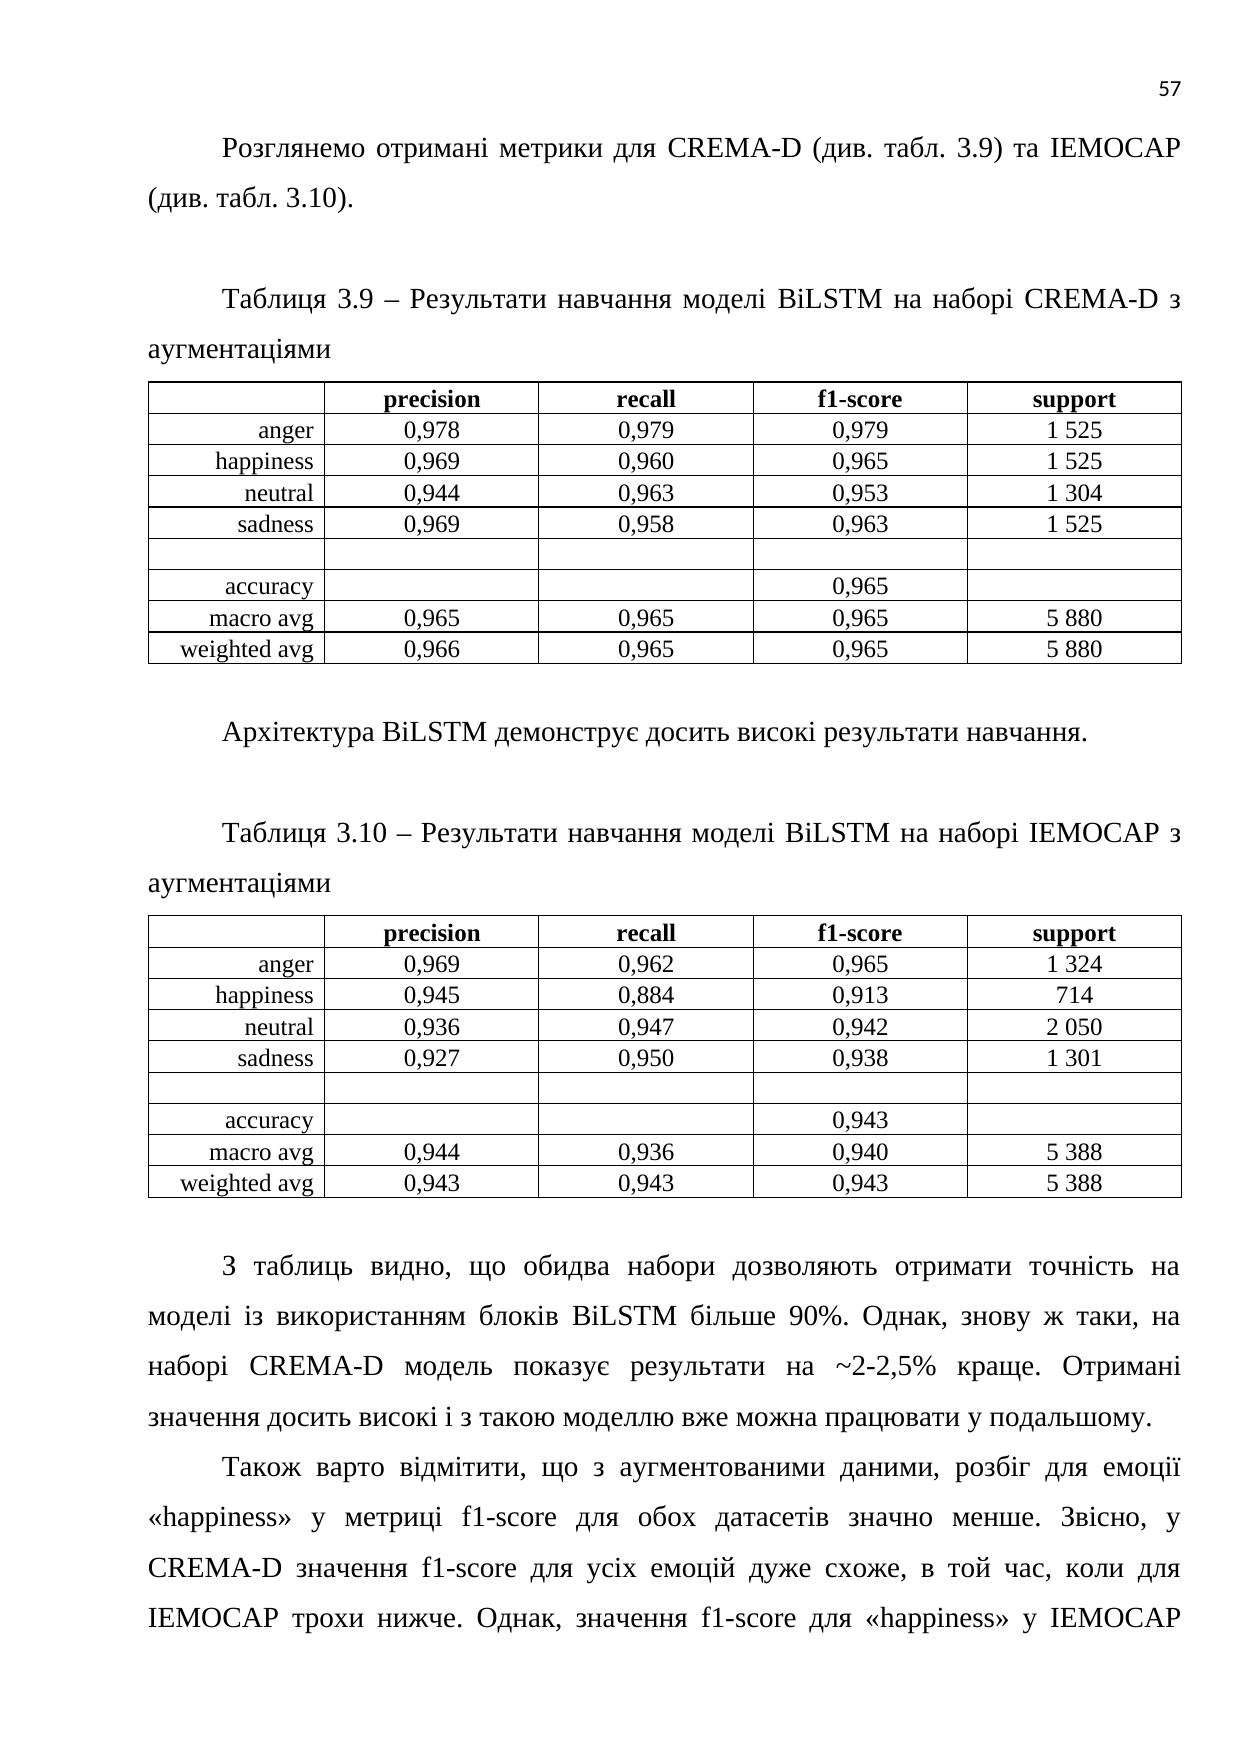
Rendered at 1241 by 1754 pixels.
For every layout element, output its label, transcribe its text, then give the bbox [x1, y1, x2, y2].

table_cell 0,963 [539, 476, 753, 506]
table_header [149, 916, 324, 947]
text З таблиць видно, що обидва набори дозволяють отримати точність на моделі із використанням блоків BiLSTM більше 90%. Однак, знову ж таки, на наборі CREMA-D модель показує результати на ~2-2,5% краще. Отримані значення досить високі і з такою моделлю вже можна працювати у подальшому. [148, 1248, 1181, 1432]
table_cell 0,947 [539, 1010, 753, 1040]
table_cell [968, 1073, 1181, 1103]
table_cell 0,938 [754, 1041, 967, 1072]
table_header precision [325, 916, 538, 947]
table_cell 0,978 [325, 414, 538, 444]
table_cell anger [149, 414, 324, 444]
table_cell sadness [149, 508, 324, 538]
table_cell 1 525 [968, 414, 1181, 444]
table_cell neutral [149, 1010, 324, 1040]
table_cell 0,942 [754, 1010, 967, 1040]
table_cell [968, 570, 1181, 600]
table_cell [754, 539, 967, 569]
table_cell 0,969 [325, 948, 538, 978]
table_cell 0,958 [539, 508, 753, 538]
table_cell [325, 1073, 538, 1103]
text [148, 1449, 1181, 1634]
table_cell [325, 1104, 538, 1134]
table_cell 0,945 [325, 979, 538, 1009]
table_cell 0,943 [754, 1104, 967, 1134]
table_cell [539, 570, 753, 600]
table_cell 0,965 [754, 948, 967, 978]
table_cell 0,940 [754, 1135, 967, 1165]
table_cell 1 304 [968, 476, 1181, 506]
table_cell 5 388 [968, 1135, 1181, 1165]
table_header support [968, 916, 1181, 947]
table_cell 0,943 [325, 1166, 538, 1197]
table_cell 0,965 [754, 445, 967, 475]
table_cell 0,960 [539, 445, 753, 475]
table_cell 0,965 [754, 633, 967, 663]
table_cell 0,944 [325, 476, 538, 506]
table_cell 5 880 [968, 601, 1181, 631]
table_cell macro avg [149, 1135, 324, 1165]
table_cell weighted avg [149, 633, 324, 663]
table_cell 0,965 [539, 601, 753, 631]
table_cell 0,963 [754, 508, 967, 538]
table_header precision [325, 383, 538, 413]
table_cell [539, 1073, 753, 1103]
table_cell weighted avg [149, 1166, 324, 1197]
table_cell 1 324 [968, 948, 1181, 978]
table_cell [325, 539, 538, 569]
table_cell 0,969 [325, 508, 538, 538]
table_cell 5 880 [968, 633, 1181, 663]
table_cell accuracy [149, 1104, 324, 1134]
table_cell [149, 1073, 324, 1103]
table_cell anger [149, 948, 324, 978]
table_cell happiness [149, 445, 324, 475]
text Розглянемо отримані метрики для CREMA-D (див. табл. 3.9) та IEMOCAP (див. табл. 3.10). [148, 130, 1181, 214]
table_cell [754, 1073, 967, 1103]
table_header support [968, 383, 1181, 413]
table_cell [968, 539, 1181, 569]
table_cell 0,962 [539, 948, 753, 978]
table_cell 0,936 [325, 1010, 538, 1040]
table_cell 0,969 [325, 445, 538, 475]
table_cell 0,965 [539, 633, 753, 663]
table_cell 714 [968, 979, 1181, 1009]
table_cell 0,966 [325, 633, 538, 663]
table_cell 0,965 [754, 601, 967, 631]
table_cell [325, 570, 538, 600]
table_cell 0,884 [539, 979, 753, 1009]
table_header f1-score [754, 383, 967, 413]
table_cell 0,953 [754, 476, 967, 506]
table_cell sadness [149, 1041, 324, 1072]
text Таблиця 3.10 – Результати навчання моделі BiLSTM на наборі IEMOCAP з аугментаціями [148, 815, 1181, 898]
table_cell 0,943 [539, 1166, 753, 1197]
table_cell 5 388 [968, 1166, 1181, 1197]
table_cell 0,979 [539, 414, 753, 444]
table_cell 0,965 [754, 570, 967, 600]
table_cell [149, 539, 324, 569]
table_cell happiness [149, 979, 324, 1009]
text Архітектура BiLSTM демонструє досить високі результати навчання. [148, 714, 1181, 748]
table_cell [539, 1104, 753, 1134]
table_cell 0,943 [754, 1166, 967, 1197]
table_cell 0,950 [539, 1041, 753, 1072]
table_cell 0,965 [325, 601, 538, 631]
table_cell [968, 1104, 1181, 1134]
table_cell neutral [149, 476, 324, 506]
table_header recall [539, 916, 753, 947]
table_cell [539, 539, 753, 569]
table_cell macro avg [149, 601, 324, 631]
table_header f1-score [754, 916, 967, 947]
table_cell 1 525 [968, 508, 1181, 538]
table_cell 2 050 [968, 1010, 1181, 1040]
table_header recall [539, 383, 753, 413]
table_header [149, 383, 324, 413]
table_cell 1 301 [968, 1041, 1181, 1072]
table_cell 0,944 [325, 1135, 538, 1165]
table_cell 0,936 [539, 1135, 753, 1165]
table_cell 1 525 [968, 445, 1181, 475]
table_cell 0,979 [754, 414, 967, 444]
table_cell 0,927 [325, 1041, 538, 1072]
table_cell accuracy [149, 570, 324, 600]
text Таблиця 3.9 – Результати навчання моделі BiLSTM на наборі CREMA-D з аугментаціями [148, 281, 1181, 365]
table_cell 0,913 [754, 979, 967, 1009]
